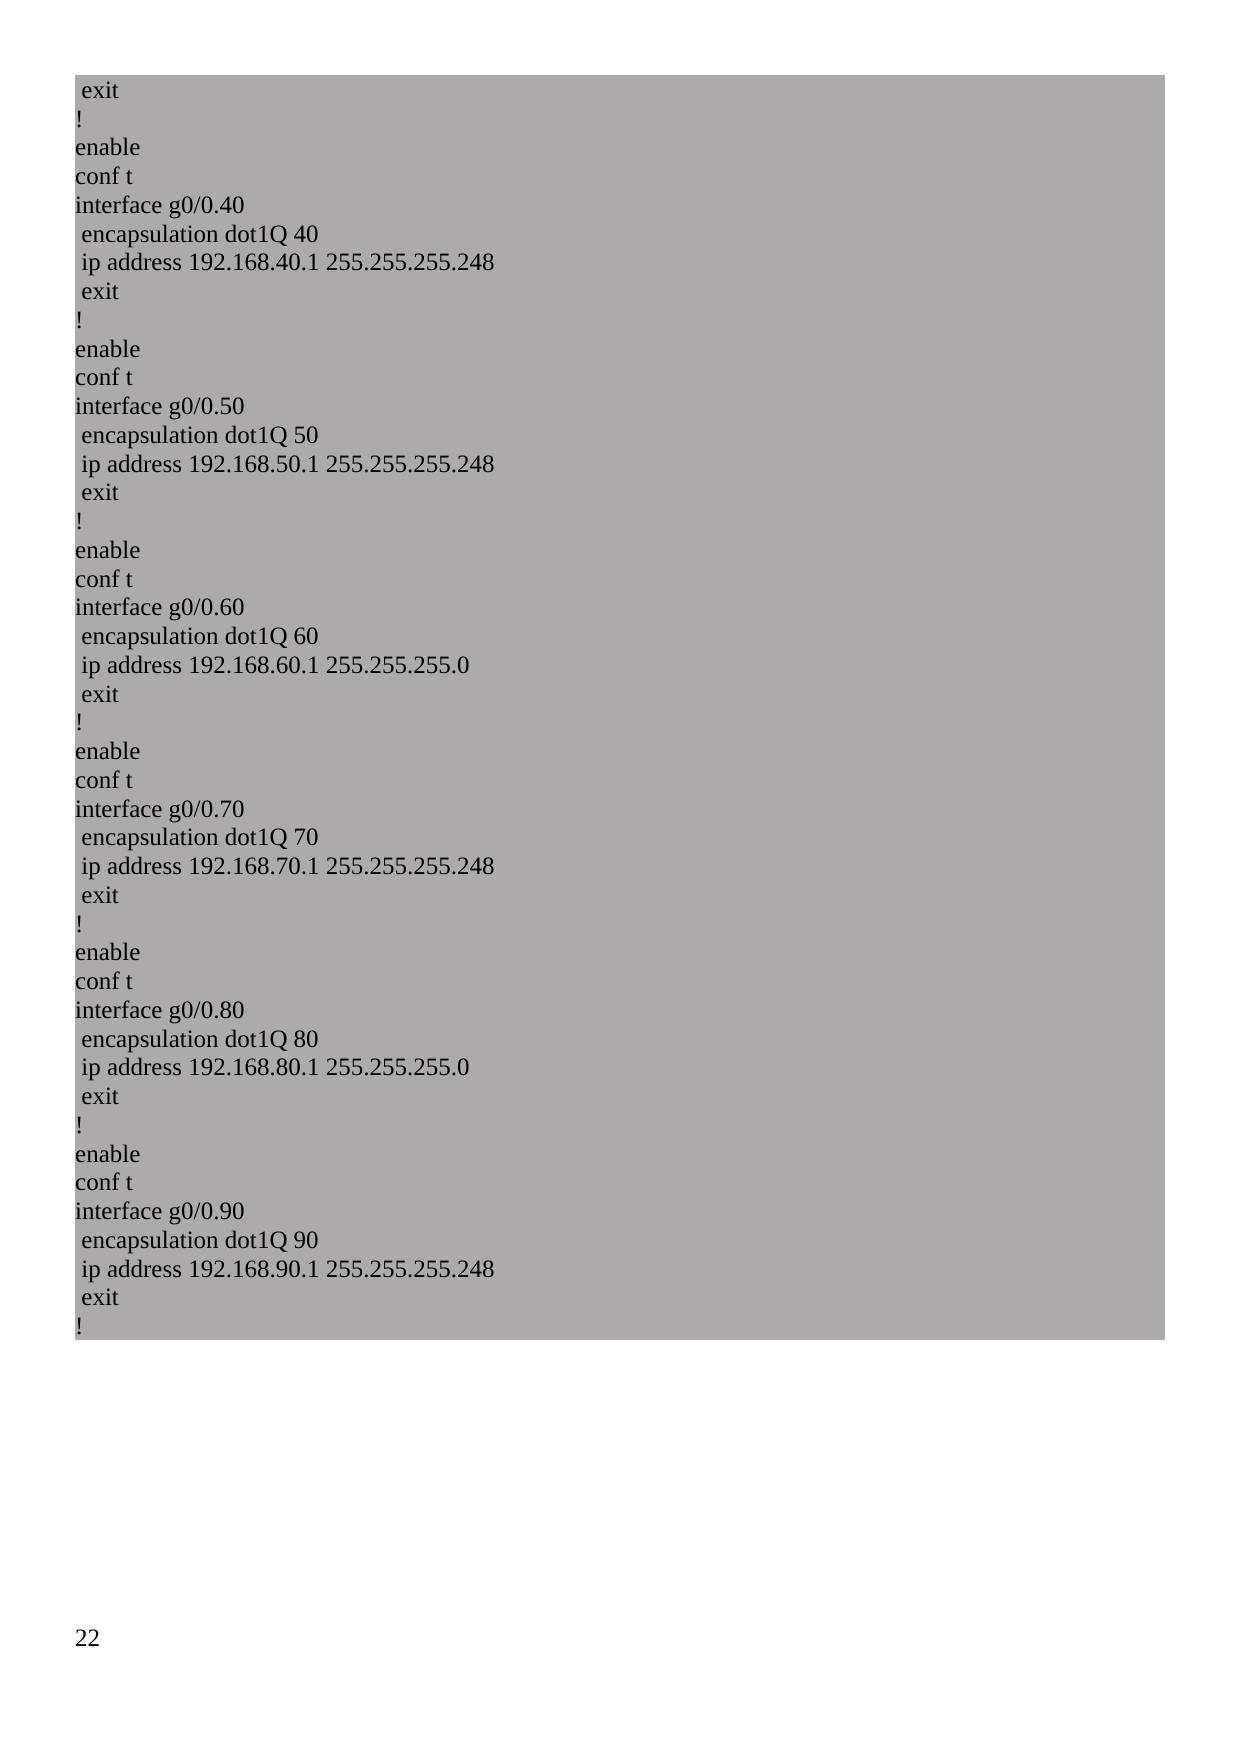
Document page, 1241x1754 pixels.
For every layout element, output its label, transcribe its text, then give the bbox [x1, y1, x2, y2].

text encapsulation dot1Q 70 [75, 822, 1165, 851]
text ! [75, 305, 1165, 334]
text interface g0/0.70 [75, 794, 1165, 822]
text ! [75, 1311, 1165, 1340]
text encapsulation dot1Q 50 [75, 420, 1165, 449]
text conf t [75, 362, 1165, 391]
text ip address 192.168.70.1 255.255.255.248 [75, 851, 1165, 880]
text ! [75, 506, 1165, 535]
text exit [75, 880, 1165, 909]
text conf t [75, 161, 1165, 190]
text interface g0/0.40 [75, 190, 1165, 219]
text encapsulation dot1Q 80 [75, 1024, 1165, 1052]
text interface g0/0.50 [75, 391, 1165, 420]
text enable [75, 132, 1165, 161]
text conf t [75, 564, 1165, 592]
text ip address 192.168.80.1 255.255.255.0 [75, 1052, 1165, 1081]
text conf t [75, 966, 1165, 995]
text exit [75, 1282, 1165, 1311]
text exit [75, 276, 1165, 305]
text conf t [75, 765, 1165, 794]
text interface g0/0.90 [75, 1196, 1165, 1225]
text enable [75, 334, 1165, 362]
text encapsulation dot1Q 90 [75, 1225, 1165, 1254]
text exit [75, 1081, 1165, 1110]
text interface g0/0.80 [75, 995, 1165, 1024]
text enable [75, 937, 1165, 966]
text encapsulation dot1Q 40 [75, 219, 1165, 247]
text ! [75, 104, 1165, 132]
text ! [75, 1110, 1165, 1139]
text enable [75, 1139, 1165, 1167]
text enable [75, 535, 1165, 564]
text ! [75, 707, 1165, 736]
text enable [75, 736, 1165, 765]
text encapsulation dot1Q 60 [75, 621, 1165, 650]
text ip address 192.168.50.1 255.255.255.248 [75, 449, 1165, 477]
text exit [75, 75, 1165, 104]
text ip address 192.168.40.1 255.255.255.248 [75, 247, 1165, 276]
text exit [75, 477, 1165, 506]
text conf t [75, 1167, 1165, 1196]
text exit [75, 679, 1165, 707]
text ip address 192.168.90.1 255.255.255.248 [75, 1254, 1165, 1282]
text ip address 192.168.60.1 255.255.255.0 [75, 650, 1165, 679]
text interface g0/0.60 [75, 592, 1165, 621]
text ! [75, 909, 1165, 937]
